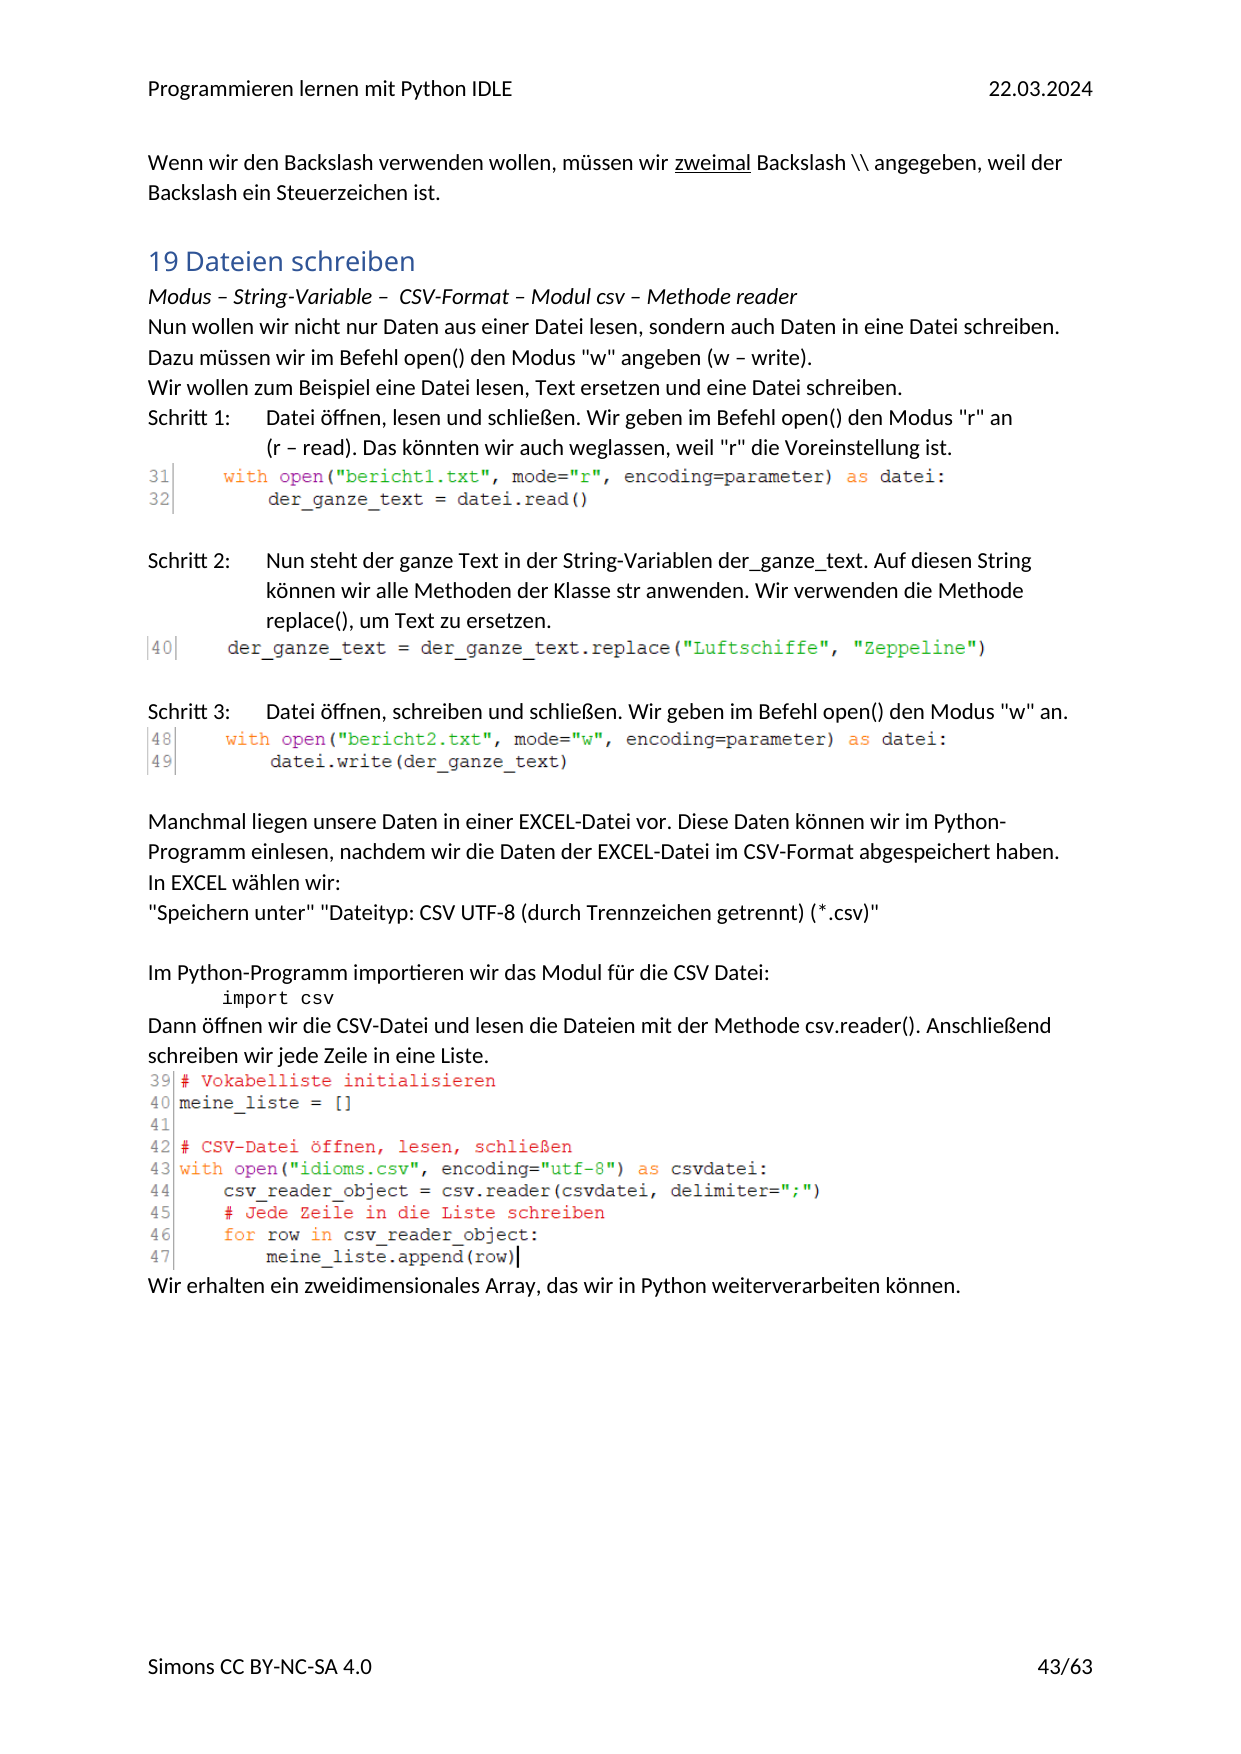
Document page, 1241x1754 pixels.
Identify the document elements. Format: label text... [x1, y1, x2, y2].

text Im Python-Programm importieren wir das Modul für die CSV Datei: [148, 958, 1092, 986]
text Wir wollen zum Beispiel eine Datei lesen, Text ersetzen und eine Datei schreiben. [148, 373, 1092, 401]
picture [147, 727, 963, 775]
list Nun steht der ganze Text in der String-Variablen der_ganze_text. Auf diesen String können wir alle Methoden der Klasse str anwenden. Wir verwenden die Methode replace(), um Text zu ersetzen. [148, 546, 1092, 634]
list Datei öffnen, lesen und schließen. Wir geben im Befehl open() den Modus "r" an (r – read). Das könnten wir auch weglassen, weil "r" die Voreinstellung ist. [148, 403, 1092, 461]
list Datei öffnen, schreiben und schließen. Wir geben im Befehl open() den Modus "w" an. [148, 697, 1092, 725]
picture [147, 636, 1007, 660]
picture [147, 463, 959, 514]
subtitle Dateien schreiben [148, 242, 1092, 279]
text Nun wollen wir nicht nur Daten aus einer Datei lesen, sondern auch Daten in eine Datei schreiben. Dazu müssen wir im Befehl open() den Modus "w" angeben (w – write). [148, 312, 1092, 371]
text import csv [148, 988, 1092, 1010]
text Manchmal liegen unsere Daten in einer EXCEL-Datei vor. Diese Daten können wir im Python-Programm einlesen, nachdem wir die Daten der EXCEL-Datei im CSV-Format abgespeichert haben. In EXCEL wählen wir: "Speichern unter" "Dateityp: CSV UTF-8 (durch Trennzeichen getrennt) (*.csv)" [148, 807, 1092, 926]
text Wenn wir den Backslash verwenden wollen, müssen wir zweimal Backslash \\ angegeben, weil der Backslash ein Steuerzeichen ist. [148, 148, 1092, 206]
text Wir erhalten ein zweidimensionales Array, das wir in Python weiterverarbeiten können. [148, 1271, 1092, 1299]
picture [147, 1071, 878, 1270]
text Dann öffnen wir die CSV-Datei und lesen die Dateien mit der Methode csv.reader(). Anschließend schreiben wir jede Zeile in eine Liste. [148, 1011, 1092, 1070]
text Modus – String-Variable – CSV-Format – Modul csv – Methode reader [148, 282, 1092, 310]
